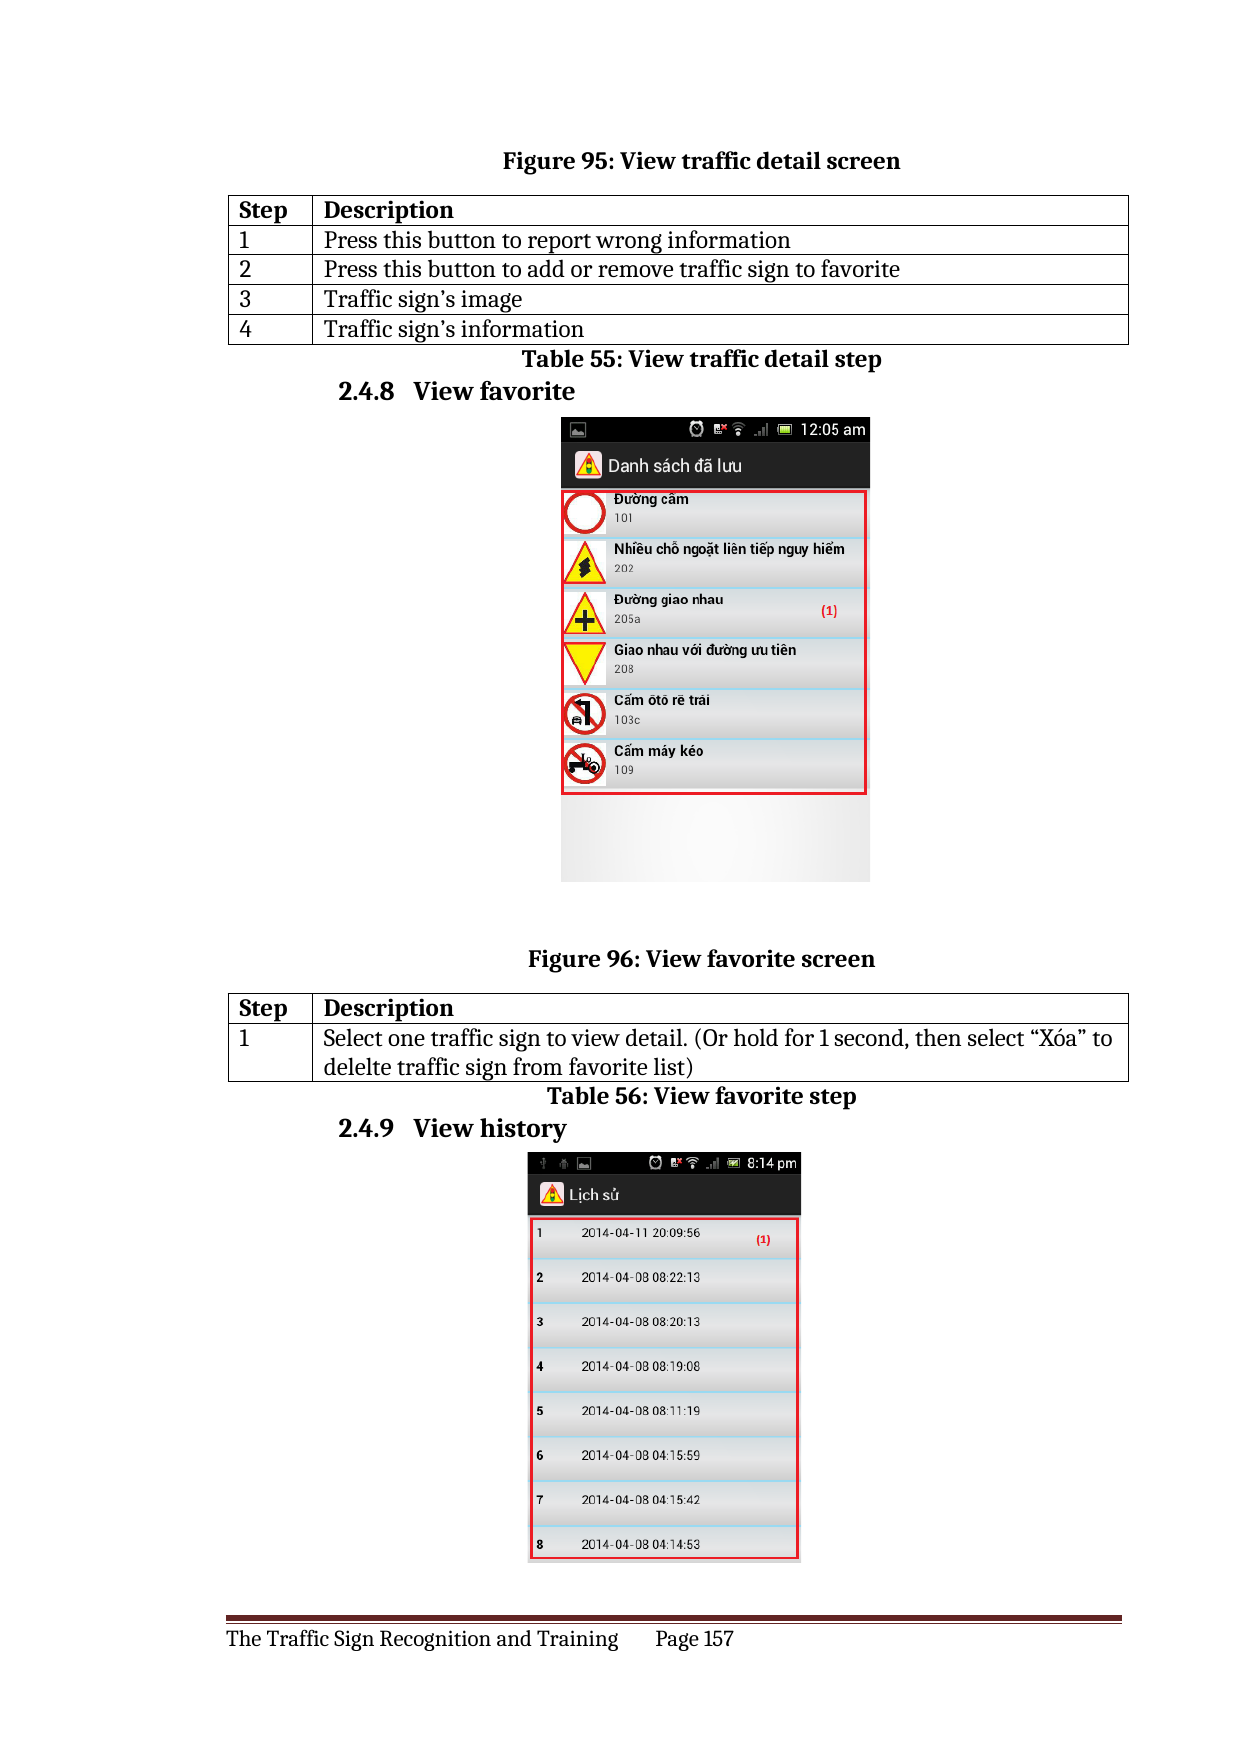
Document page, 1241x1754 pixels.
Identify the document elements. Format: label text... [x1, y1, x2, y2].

list Figure 95: View traffic detail screen [282, 147, 1122, 176]
list Figure 96: View favorite screen [282, 945, 1122, 974]
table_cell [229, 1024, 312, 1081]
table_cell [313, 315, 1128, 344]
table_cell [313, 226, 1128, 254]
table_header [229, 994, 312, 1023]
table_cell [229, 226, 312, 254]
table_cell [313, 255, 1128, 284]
picture [527, 1152, 802, 1563]
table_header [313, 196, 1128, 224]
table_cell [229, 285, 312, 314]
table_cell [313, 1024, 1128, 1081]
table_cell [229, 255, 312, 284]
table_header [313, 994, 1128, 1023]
list Table 55: View traffic detail step [282, 345, 1122, 373]
subtitle View favorite [338, 376, 1122, 407]
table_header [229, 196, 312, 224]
picture [561, 417, 871, 882]
list Table 56: View favorite step [282, 1082, 1122, 1111]
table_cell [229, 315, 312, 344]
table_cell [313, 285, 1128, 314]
subtitle View history [338, 1113, 1122, 1144]
